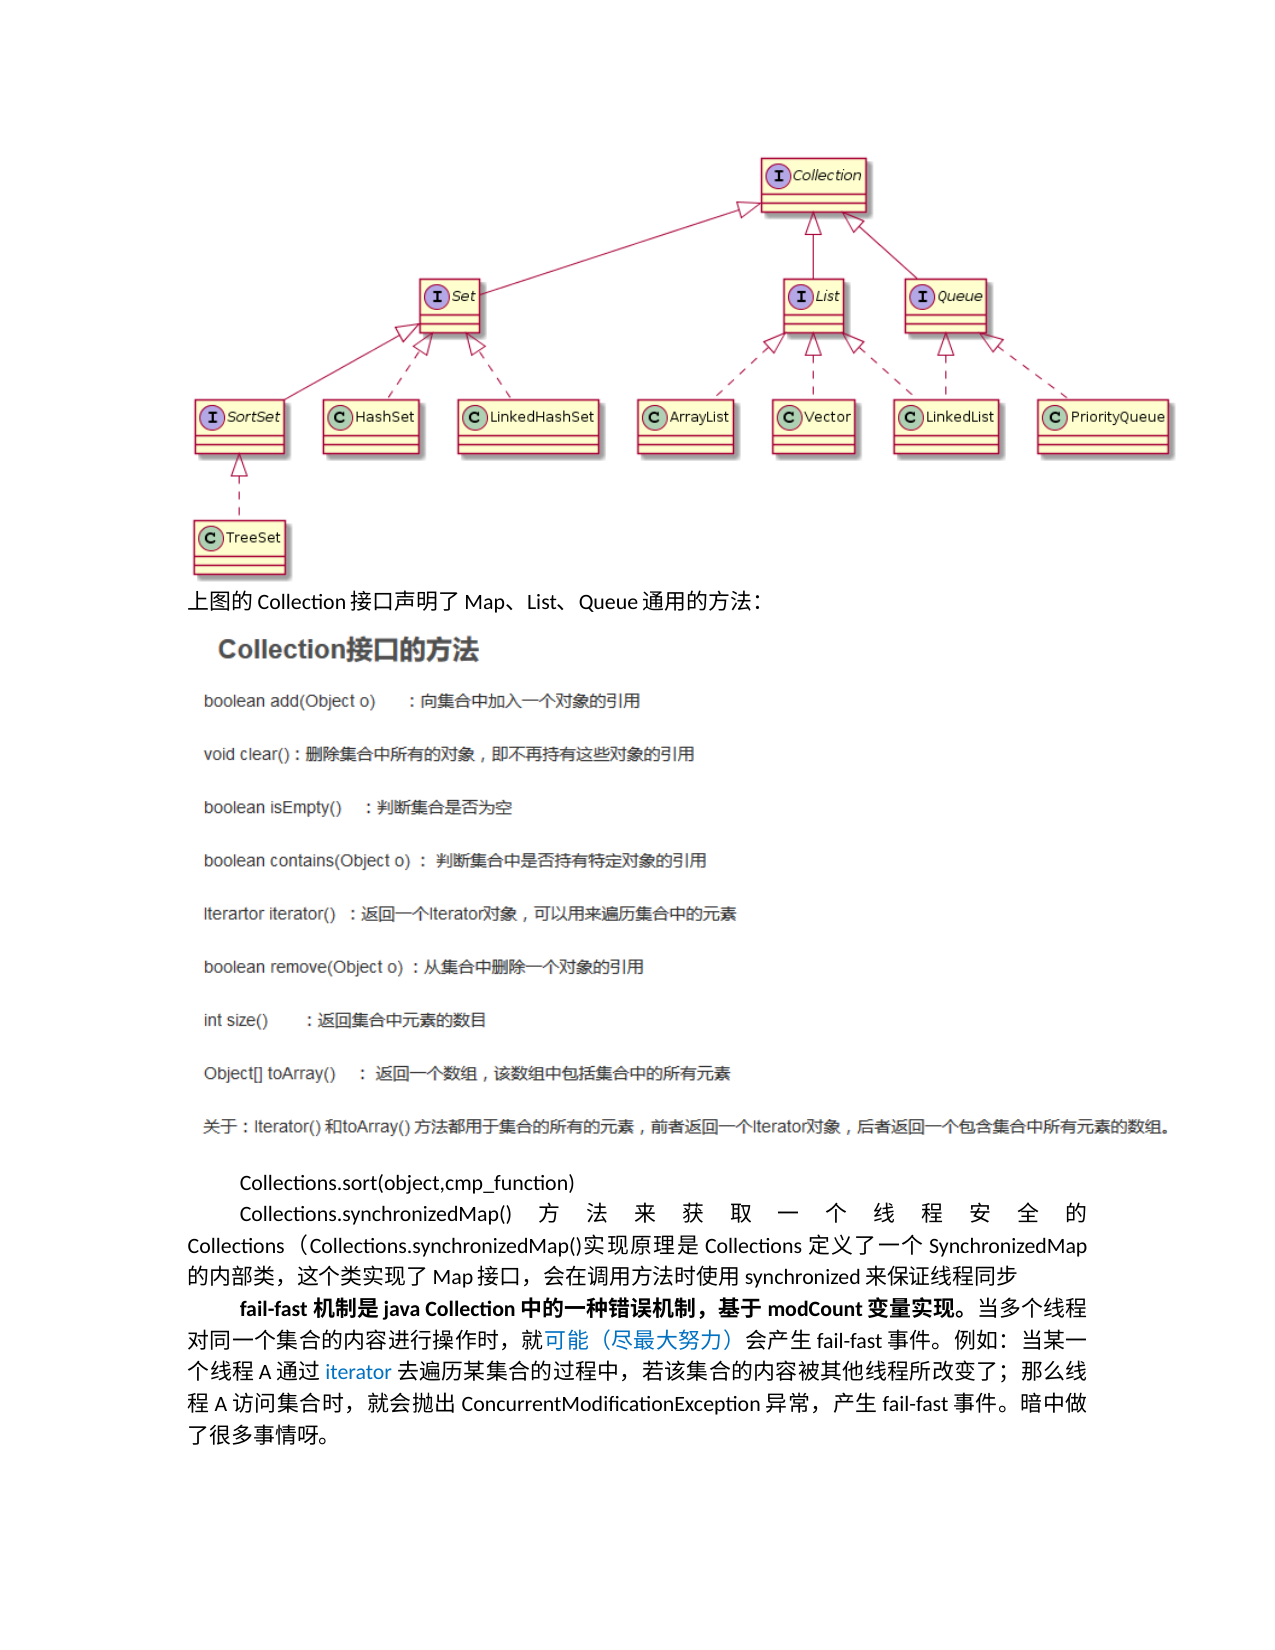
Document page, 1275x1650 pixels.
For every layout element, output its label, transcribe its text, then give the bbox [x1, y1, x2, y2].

text fail-fast 机制是java Collection中的一种错误机制，基于modCount变量实现。当多个线程对同一个集合的内容进行操作时，就可能（尽最大努力）会产生fail-fast事件。例如：当某一个线程A通过iterator去遍历某集合的过程中，若该集合的内容被其他线程所改变了；那么线程A访问集合时，就会抛出ConcurrentModificationException异常，产生fail-fast事件。暗中做了很多事情呀。 [187, 1291, 1087, 1449]
picture [187, 616, 1185, 1170]
text Collections.synchronizedMap()方法来获取一个线程安全的Collections（Collections.synchronizedMap()实现原理是Collections定义了一个SynchronizedMap的内部类，这个类实现了Map接口，会在调用方法时使用synchronized来保证线程同步 [187, 1196, 1087, 1291]
text Collections.sort(object,cmp_function) [187, 1170, 1087, 1196]
picture [187, 150, 1179, 585]
text 上图的Collection接口声明了Map、List、Queue通用的方法： [187, 585, 1087, 616]
